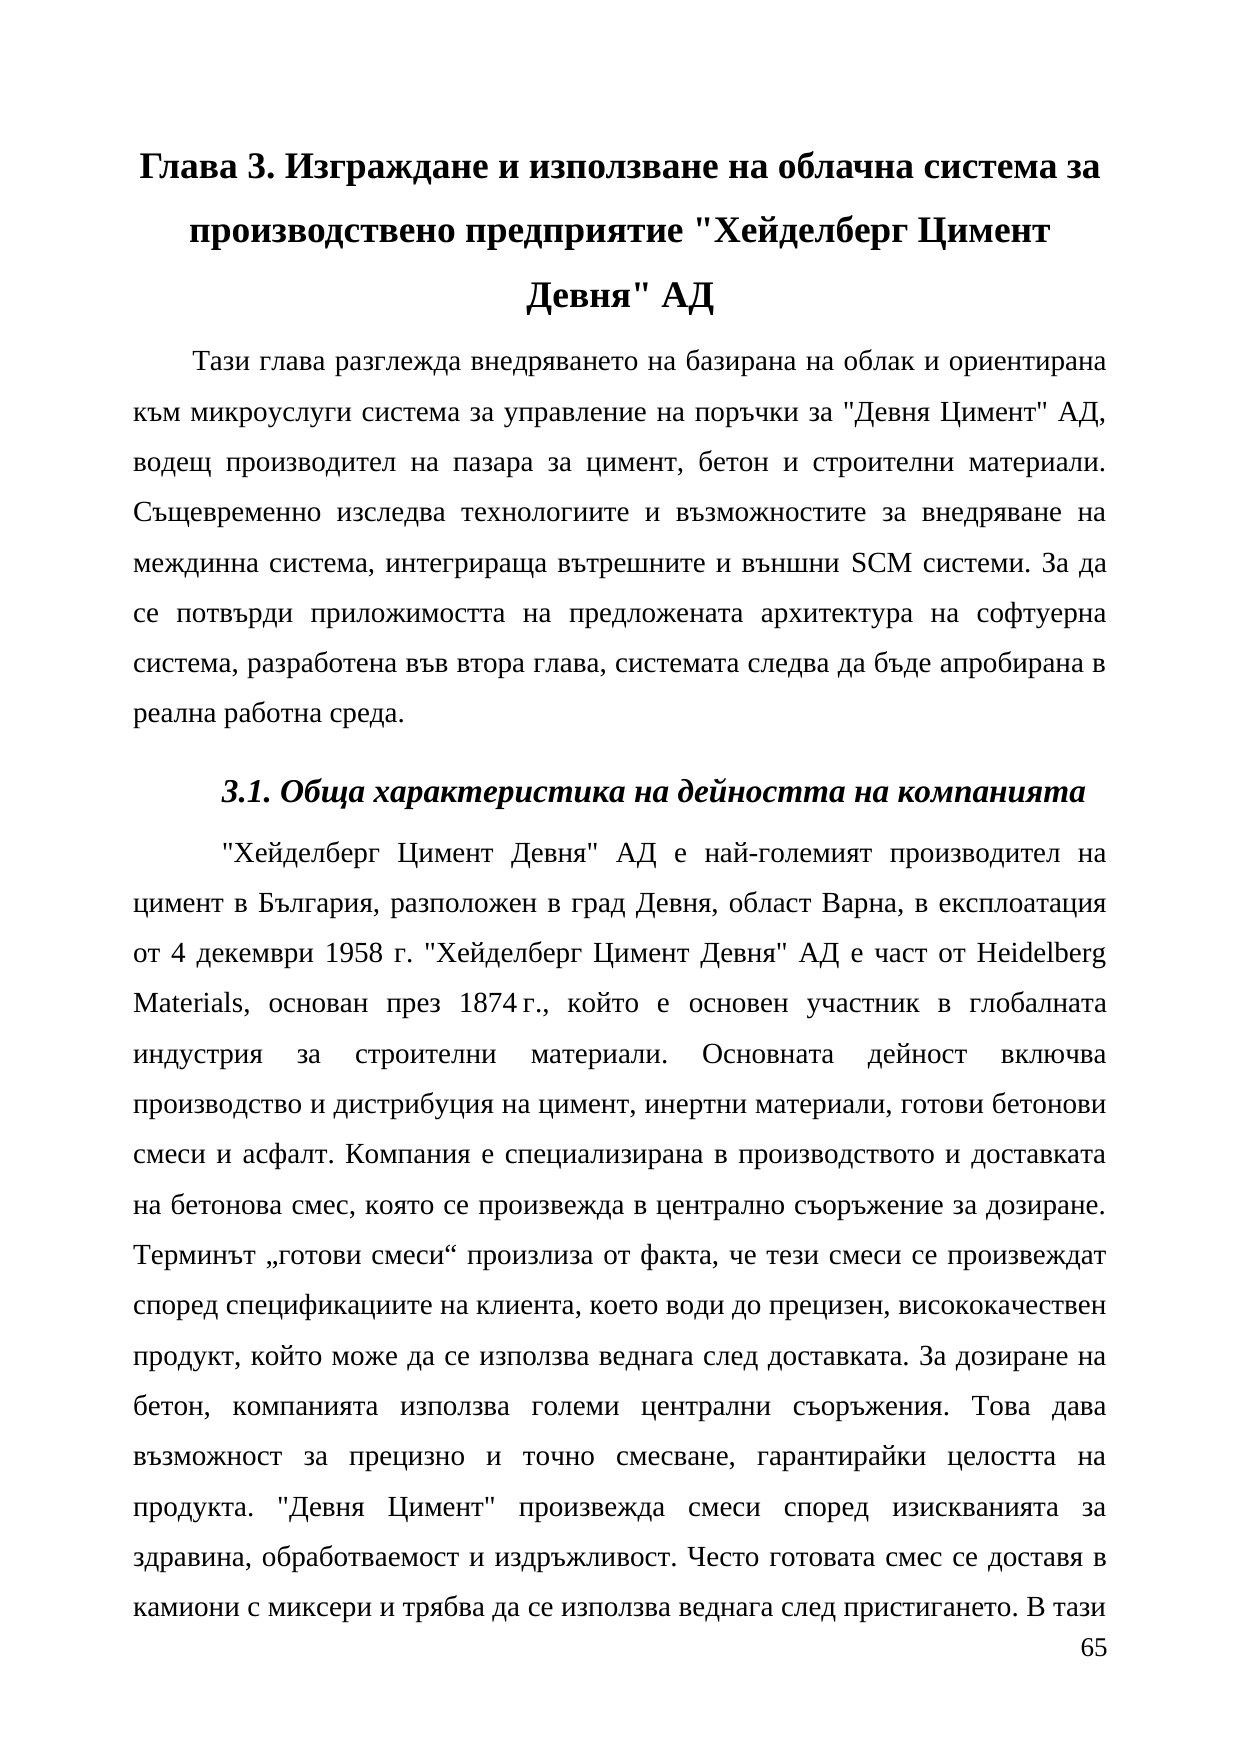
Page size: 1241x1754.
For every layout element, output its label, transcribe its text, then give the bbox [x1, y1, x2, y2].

subtitle Глава 3. Изграждане и използване на облачна система за производствено предприятие "Хейделберг Цимент Девня" АД [133, 143, 1107, 316]
text Тази глава разглежда внедряването на базирана на облак и ориентирана към микроуслуги система за управление на поръчки за "Девня Цимент" АД, водещ производител на пазара за цимент, бетон и строителни материали. Същевременно изследва технологиите и възможностите за внедряване на междинна система, интегрираща вътрешните и външни SCM системи. За да се потвърди приложимостта на предложената архитектура на софтуерна система, разработена във втора глава, системата следва да бъде апробирана в реална работна среда. [133, 343, 1107, 729]
subtitle 3.1. Обща характеристика на дейността на компанията [133, 771, 1107, 809]
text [133, 835, 1107, 1623]
